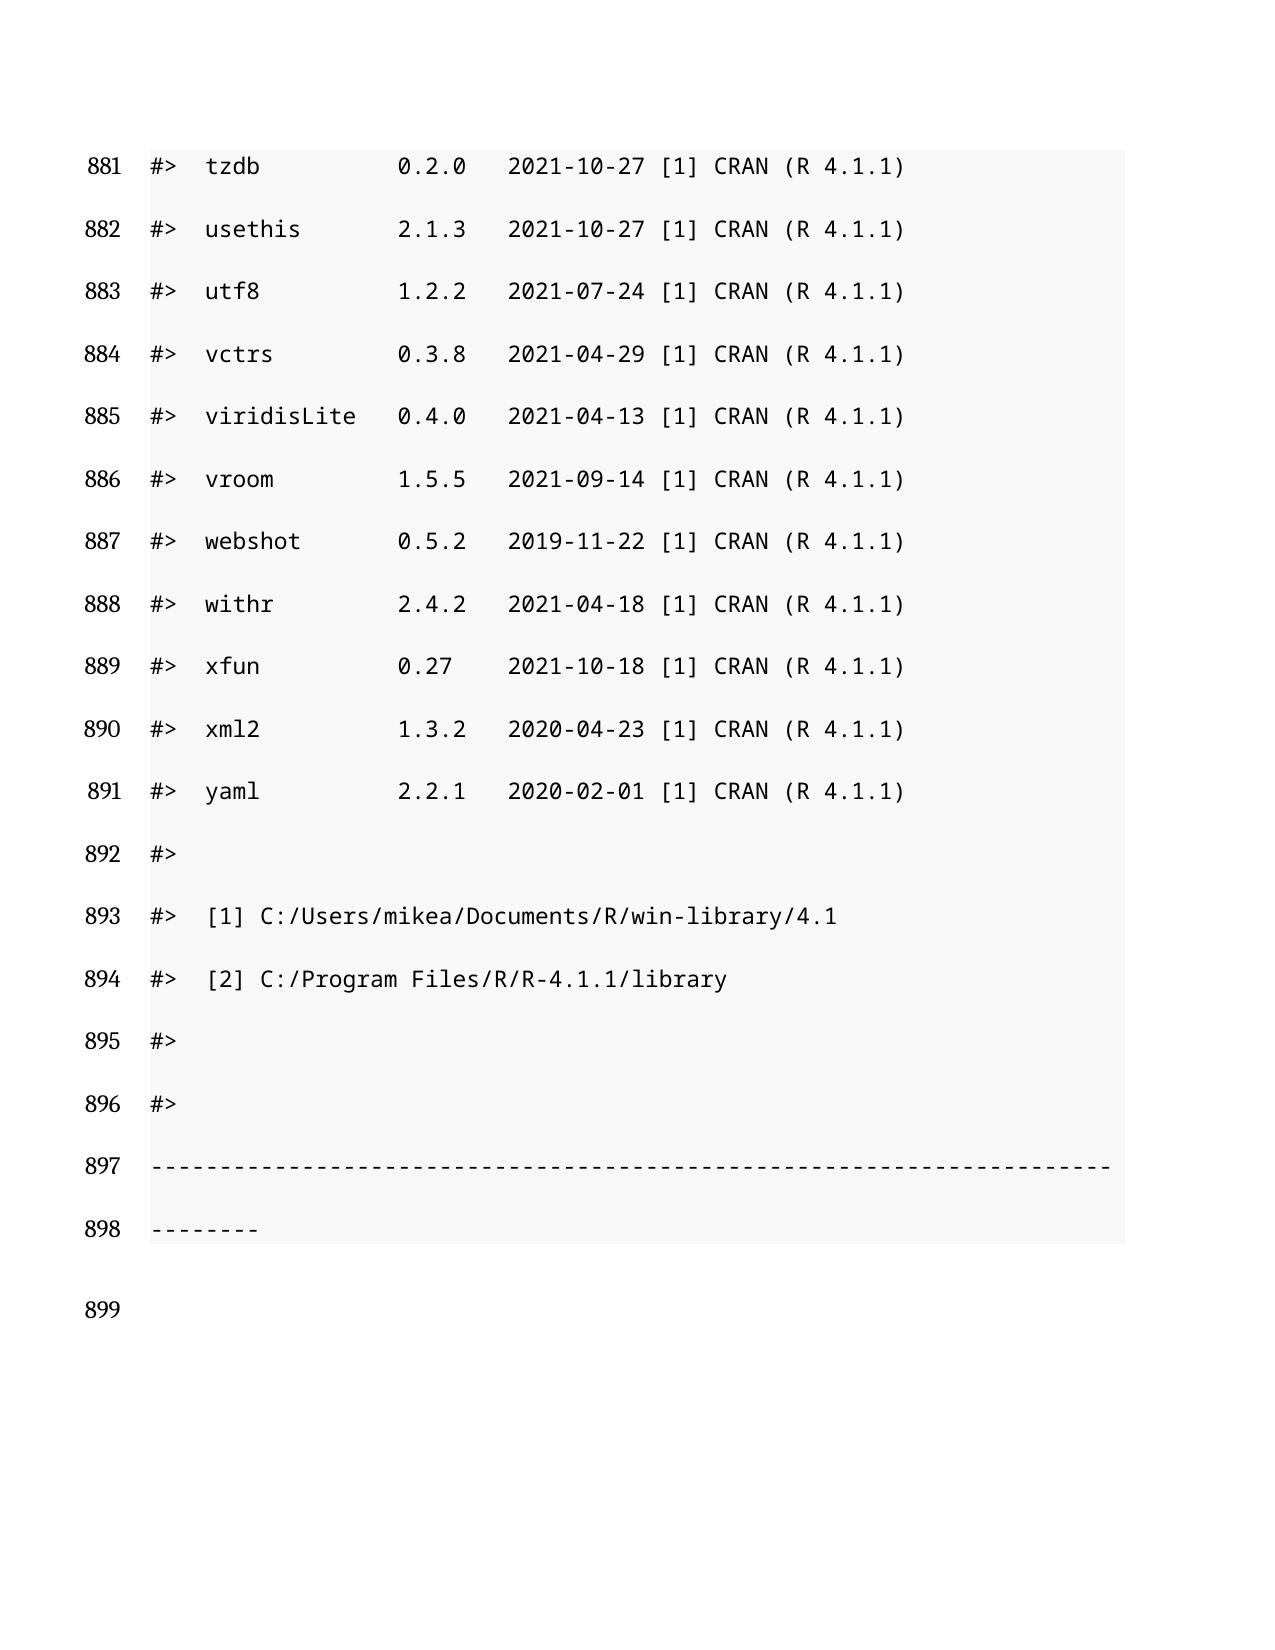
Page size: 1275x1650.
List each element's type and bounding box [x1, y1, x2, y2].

text [150, 150, 1125, 1244]
